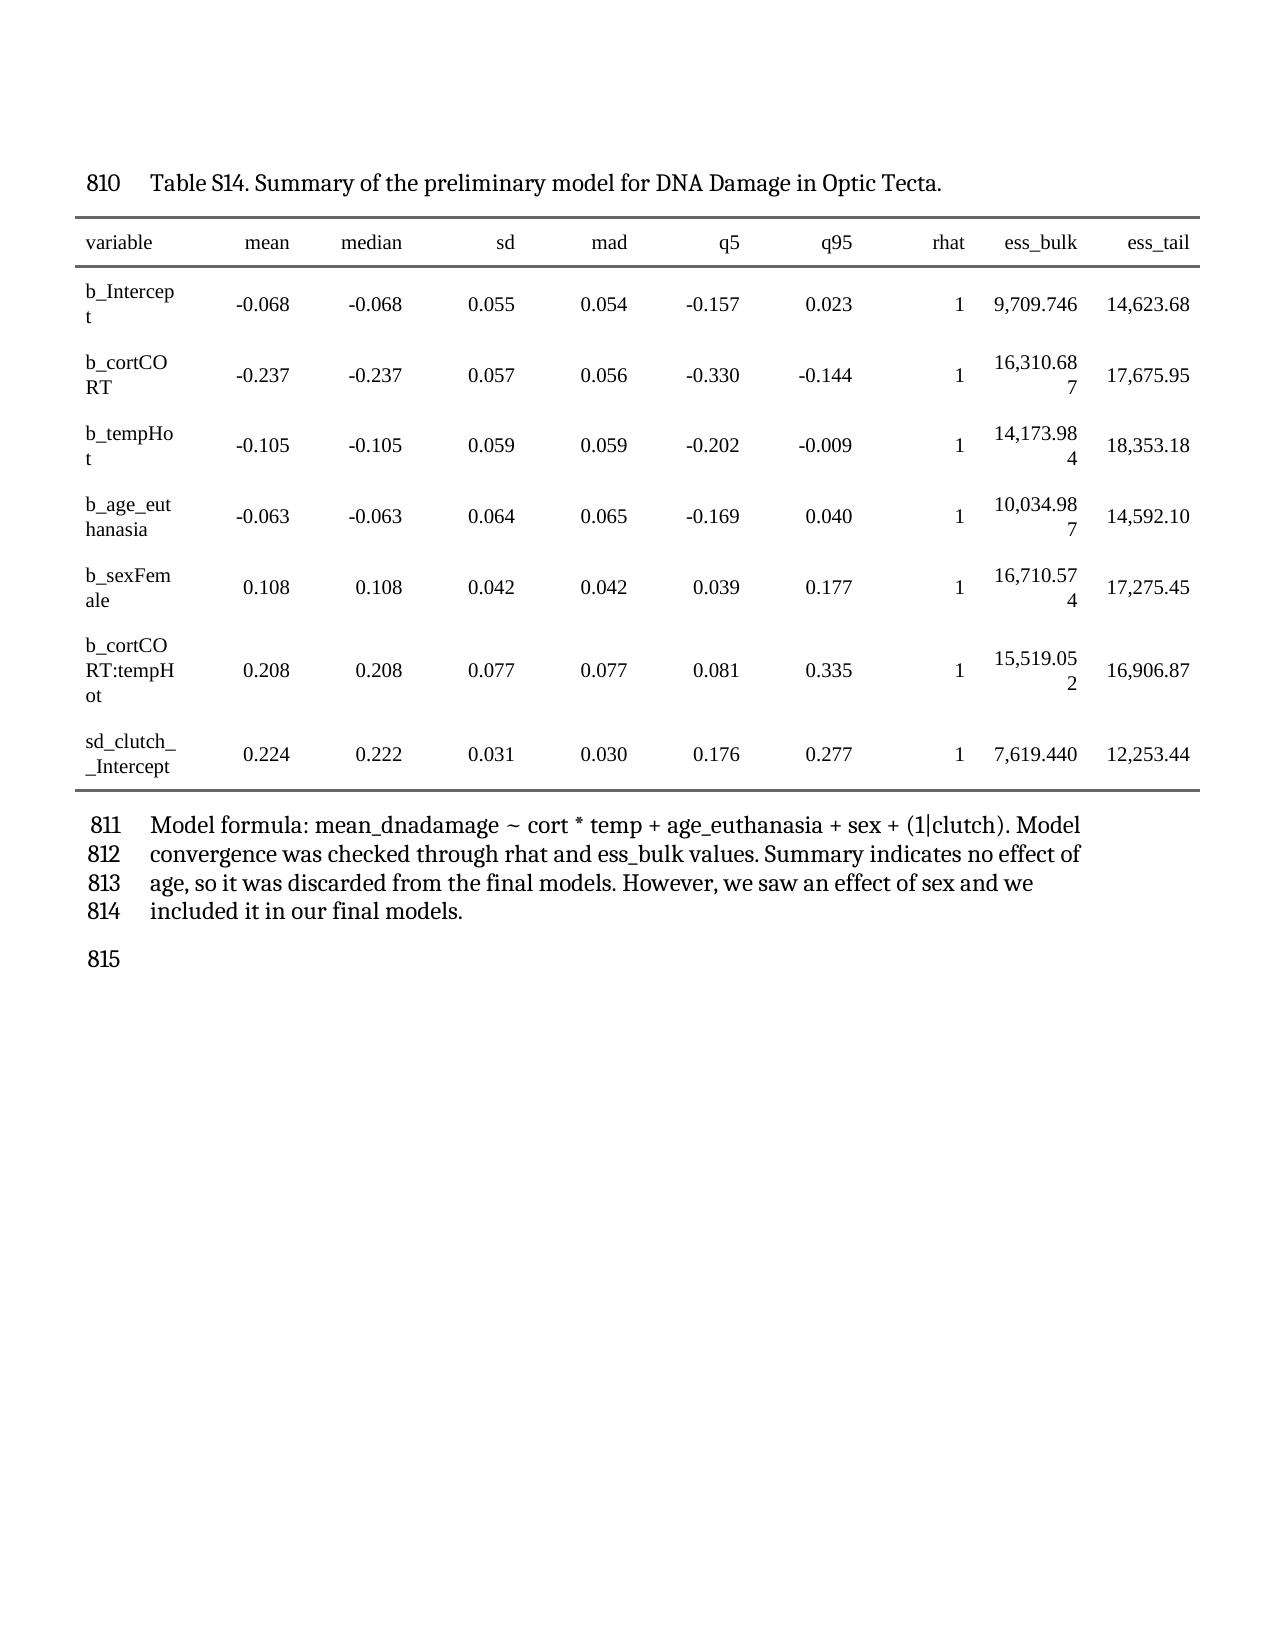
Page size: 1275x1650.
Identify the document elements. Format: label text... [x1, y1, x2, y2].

table_cell 16,906.87 [1088, 623, 1200, 718]
table_cell 0.108 [188, 552, 300, 622]
table_header ess_bulk [975, 219, 1087, 265]
table_cell 1 [863, 552, 975, 622]
table_cell -0.105 [188, 410, 300, 481]
table_header q5 [638, 219, 750, 265]
table_cell 0.222 [300, 718, 412, 789]
table_cell 14,623.68 [1088, 268, 1200, 339]
table_cell 0.335 [750, 623, 862, 718]
table_cell 1 [863, 481, 975, 552]
table_cell -0.009 [750, 410, 862, 481]
table_cell -0.237 [300, 339, 412, 410]
table_header ess_tail [1088, 219, 1200, 265]
table_cell -0.105 [300, 410, 412, 481]
table_cell 9,709.746 [975, 268, 1087, 339]
table_cell 12,253.44 [1088, 718, 1200, 789]
table_cell 1 [863, 410, 975, 481]
table_cell 0.059 [525, 410, 637, 481]
table_cell 0.030 [525, 718, 637, 789]
table_cell 10,034.987 [975, 481, 1087, 552]
table_cell 7,619.440 [975, 718, 1087, 789]
table_cell 0.039 [638, 552, 750, 622]
table_cell 0.059 [413, 410, 525, 481]
table_cell 0.277 [750, 718, 862, 789]
table_cell 17,675.95 [1088, 339, 1200, 410]
table_cell b_sexFemale [75, 552, 187, 622]
table_header mean [188, 219, 300, 265]
table_cell 1 [863, 718, 975, 789]
table_cell 0.081 [638, 623, 750, 718]
table_cell -0.202 [638, 410, 750, 481]
table_header rhat [863, 219, 975, 265]
table_header sd [413, 219, 525, 265]
table_cell 0.031 [413, 718, 525, 789]
table_cell 16,310.687 [975, 339, 1087, 410]
table_cell 0.040 [750, 481, 862, 552]
table_cell b_age_euthanasia [75, 481, 187, 552]
table_cell 15,519.052 [975, 623, 1087, 718]
table_cell 0.057 [413, 339, 525, 410]
table_cell 0.055 [413, 268, 525, 339]
table_header mad [525, 219, 637, 265]
table_cell 16,710.574 [975, 552, 1087, 622]
table_cell 0.208 [300, 623, 412, 718]
table_cell -0.144 [750, 339, 862, 410]
table_header variable [75, 219, 187, 265]
table_cell 0.065 [525, 481, 637, 552]
text Table S14. Summary of the preliminary model for DNA Damage in Optic Tecta. [150, 169, 1125, 197]
table_cell -0.330 [638, 339, 750, 410]
table_cell 0.176 [638, 718, 750, 789]
table_cell 14,592.10 [1088, 481, 1200, 552]
table_cell b_Intercept [75, 268, 187, 339]
table_cell 0.064 [413, 481, 525, 552]
table_header q95 [750, 219, 862, 265]
table_cell -0.068 [188, 268, 300, 339]
text Model formula: mean_dnadamage ~ cort * temp + age_euthanasia + sex + (1|clutch). Model convergence was checked through rhat and ess_bulk values. Summary indicates no effect of age, so it was discarded from the final models. However, we saw an effect of sex and we included it in our final models. [150, 811, 1125, 926]
table_cell -0.063 [188, 481, 300, 552]
table_cell 0.042 [525, 552, 637, 622]
table_cell 0.054 [525, 268, 637, 339]
table_cell 14,173.984 [975, 410, 1087, 481]
table_cell 0.208 [188, 623, 300, 718]
table_cell 1 [863, 268, 975, 339]
table_cell 0.042 [413, 552, 525, 622]
table_cell 0.056 [525, 339, 637, 410]
table_cell 1 [863, 623, 975, 718]
table_cell sd_clutch__Intercept [75, 718, 187, 789]
table_cell -0.068 [300, 268, 412, 339]
table_cell -0.169 [638, 481, 750, 552]
table_cell -0.157 [638, 268, 750, 339]
table_cell 0.023 [750, 268, 862, 339]
table_cell -0.237 [188, 339, 300, 410]
table_cell 1 [863, 339, 975, 410]
table_cell 0.224 [188, 718, 300, 789]
table_cell 0.108 [300, 552, 412, 622]
table_cell 0.177 [750, 552, 862, 622]
table_cell 17,275.45 [1088, 552, 1200, 622]
table_cell b_tempHot [75, 410, 187, 481]
table_header median [300, 219, 412, 265]
table_cell -0.063 [300, 481, 412, 552]
table_cell 0.077 [413, 623, 525, 718]
table_cell b_cortCORT:tempHot [75, 623, 187, 718]
table_cell 18,353.18 [1088, 410, 1200, 481]
table_cell 0.077 [525, 623, 637, 718]
table_cell b_cortCORT [75, 339, 187, 410]
